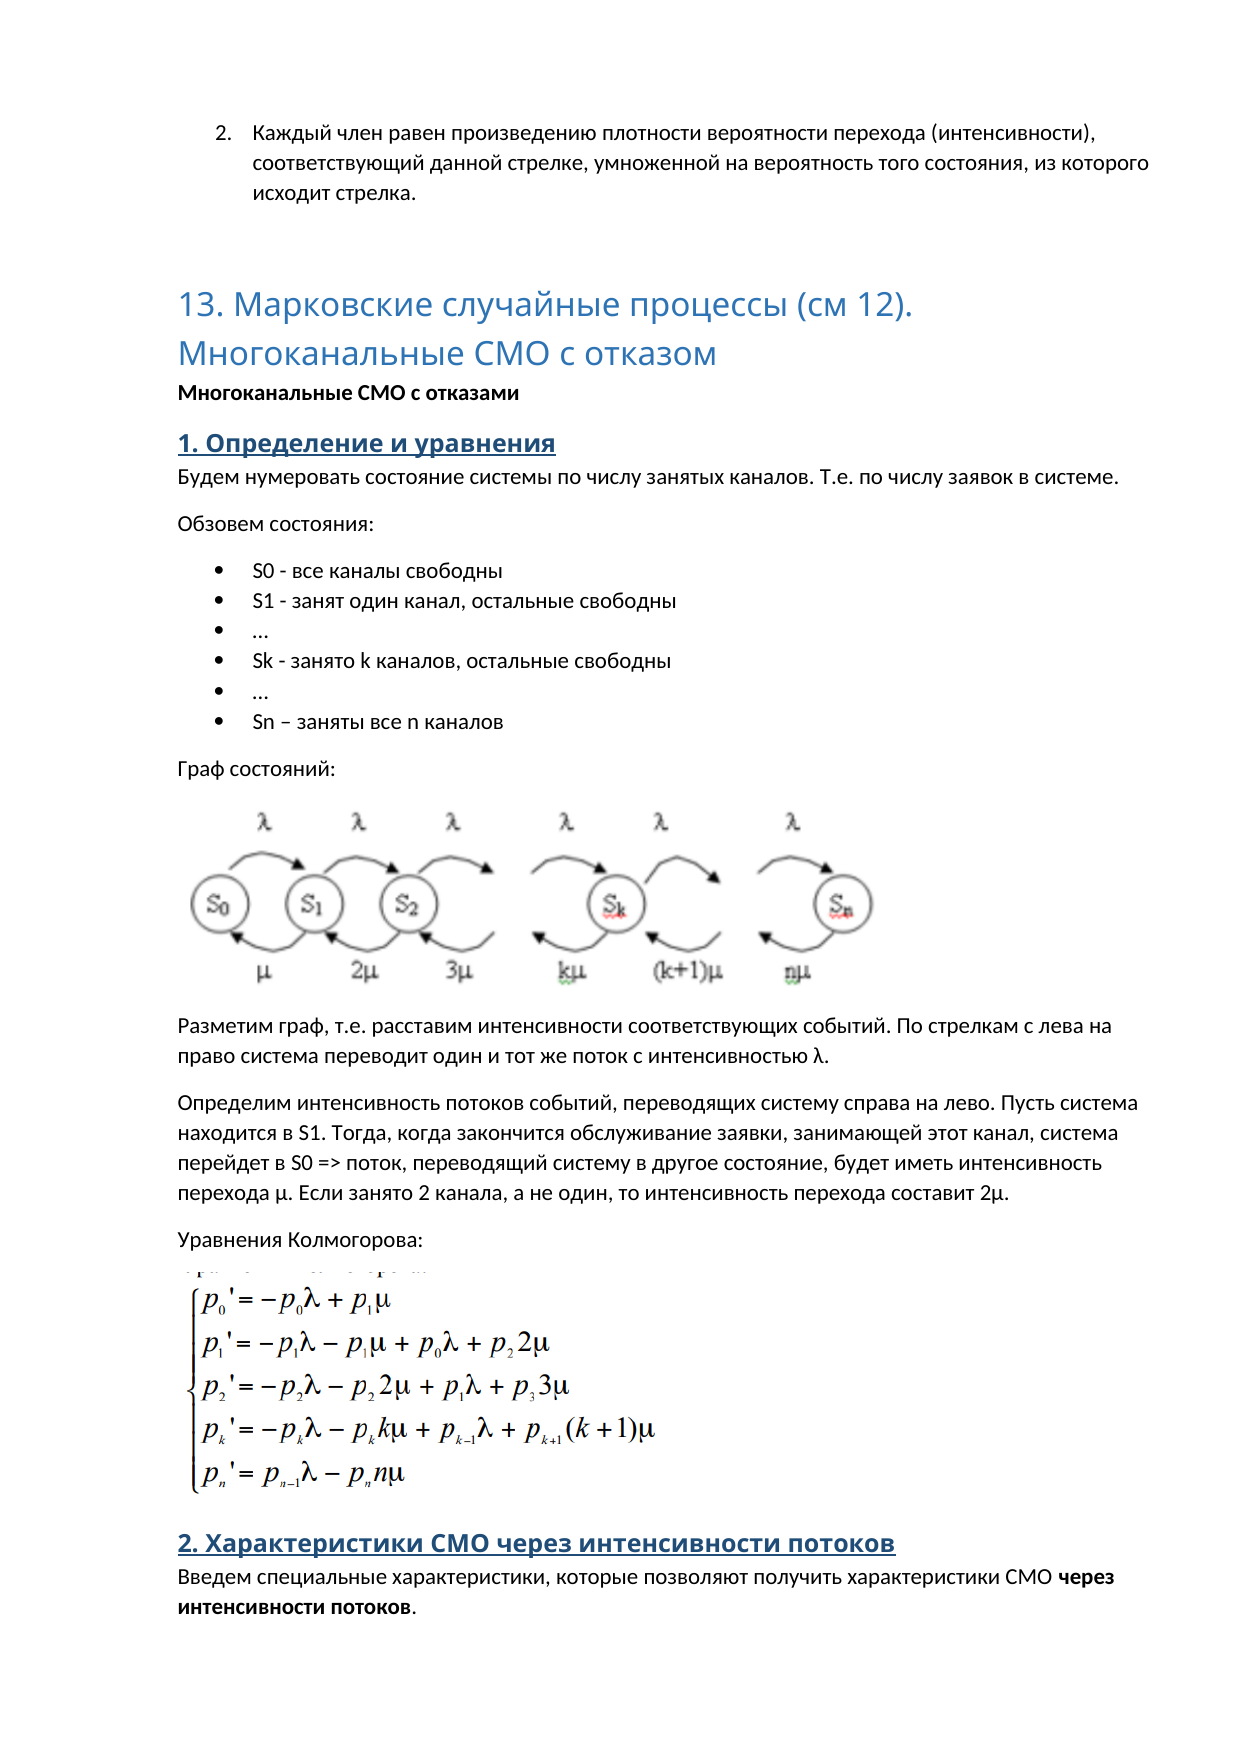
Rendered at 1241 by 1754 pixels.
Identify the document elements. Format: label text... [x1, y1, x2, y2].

text Граф состояний: [177, 754, 1152, 782]
list Sn – заняты все n каналов [215, 707, 1152, 735]
text Введем специальные характеристики, которые позволяют получить характеристики СМО через интенсивности потоков. [177, 1562, 1152, 1621]
subtitle 13. Марковские случайные процессы (см 12). Многоканальные СМО с отказом [177, 281, 1152, 375]
list S1 - занят один канал, остальные свободны [215, 586, 1152, 614]
list S0 - все каналы свободны [215, 556, 1152, 584]
list Sk - занято k каналов, остальные свободны [215, 647, 1152, 674]
list … [215, 677, 1152, 705]
subtitle 1. Определение и уравнения [177, 425, 1152, 459]
picture [177, 1272, 680, 1507]
text Обзовем состояния: [177, 509, 1152, 537]
picture [177, 800, 883, 992]
list … [215, 616, 1152, 644]
list Каждый член равен произведению плотности вероятности перехода (интенсивности), соответствующий данной стрелке, умноженной на вероятность того состояния, из которого исходит стрелка. [215, 118, 1152, 207]
text Уравнения Колмогорова: [177, 1225, 1152, 1253]
text Многоканальные СМО с отказами [177, 378, 1152, 407]
subtitle 2. Характеристики СМО через интенсивности потоков [177, 1526, 1152, 1559]
text Разметим граф, т.е. расставим интенсивности соответствующих событий. По стрелкам с лева на право система переводит один и тот же поток с интенсивностью λ. [177, 1011, 1152, 1069]
text Определим интенсивность потоков событий, переводящих систему справа на лево. Пусть система находится в S1. Тогда, когда закончится обслуживание заявки, занимающей этот канал, система перейдет в S0 => поток, переводящий систему в другое состояние, будет иметь интенсивность перехода µ. Если занято 2 канала, а не один, то интенсивность перехода составит 2µ. [177, 1088, 1152, 1207]
text Будем нумеровать состояние системы по числу занятых каналов. Т.е. по числу заявок в системе. [177, 462, 1152, 490]
